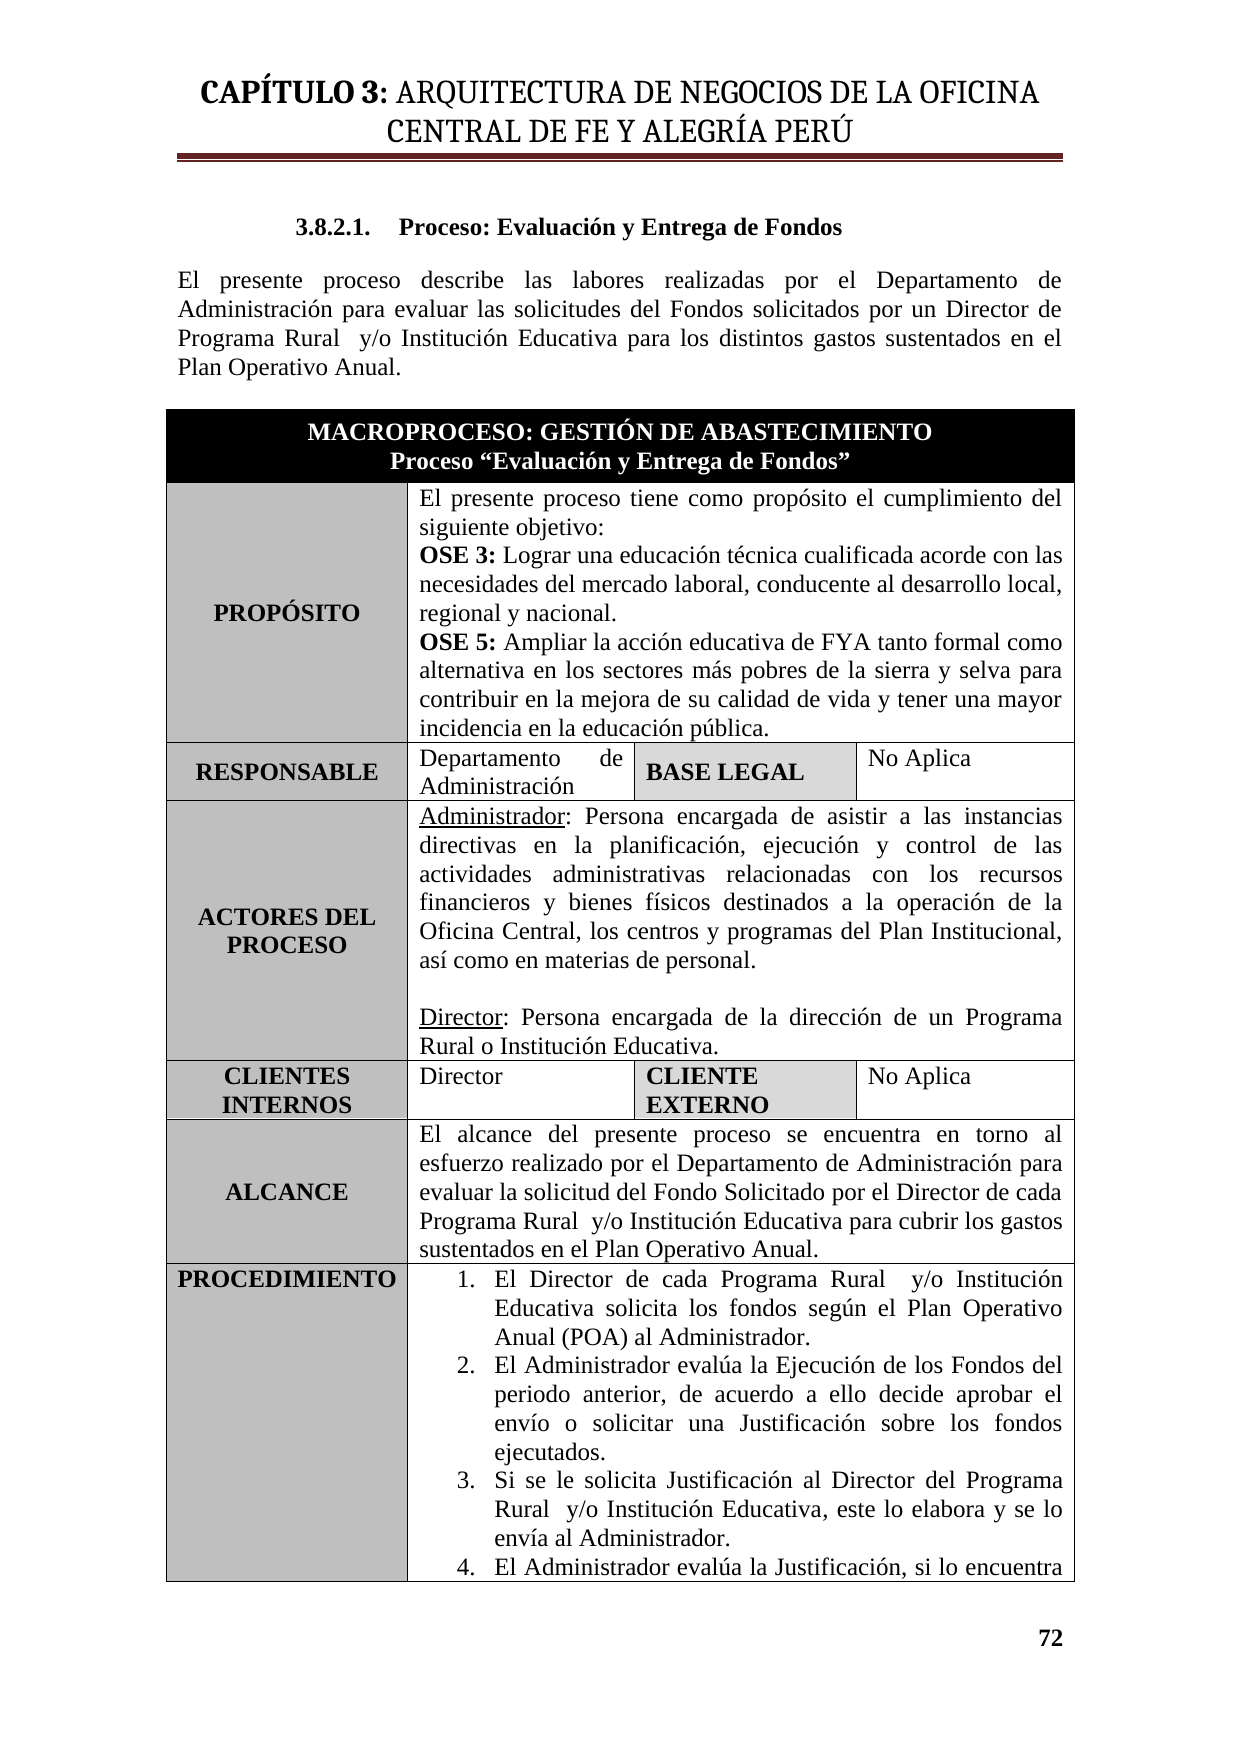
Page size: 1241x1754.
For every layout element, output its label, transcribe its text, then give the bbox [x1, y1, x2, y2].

table_cell PROPÓSITO [167, 483, 407, 742]
table_cell El alcance del presente proceso se encuentra en torno al esfuerzo realizado por el Departamento de Administración para evaluar la solicitud del Fondo Solicitado por el Director de cada Programa Rural y/o Institución Educativa para cubrir los gastos sustentados en el Plan Operativo Anual. [408, 1120, 1074, 1263]
subtitle Proceso: Evaluación y Entrega de Fondos [295, 212, 1063, 240]
table_cell PROCEDIMIENTO [167, 1264, 407, 1581]
table_cell No Aplica [857, 1061, 1074, 1118]
table_cell No Aplica [857, 743, 1074, 800]
table_cell El presente proceso tiene como propósito el cumplimiento del siguiente objetivo: OSE 3: Lograr una educación técnica cualificada acorde con las necesidades del mercado laboral, conducente al desarrollo local, regional y nacional. OSE 5: Ampliar la acción educativa de FYA tanto formal como alternativa en los sectores más pobres de la sierra y selva para contribuir en la mejora de su calidad de vida y tener una mayor incidencia en la educación pública. [408, 483, 1074, 742]
table_cell BASE LEGAL [635, 743, 856, 800]
text El presente proceso describe las labores realizadas por el Departamento de Administración para evaluar las solicitudes del Fondos solicitados por un Director de Programa Rural y/o Institución Educativa para los distintos gastos sustentados en el Plan Operativo Anual. [177, 265, 1063, 380]
table_cell RESPONSABLE [167, 743, 407, 800]
table_cell CLIENTES INTERNOS [167, 1061, 407, 1118]
table_cell Departamento de Administración [408, 743, 634, 800]
table_header MACROPROCESO: GESTIÓN DE ABASTECIMIENTO Proceso “Evaluación y Entrega de Fondos” [167, 410, 1074, 482]
table_cell ALCANCE [167, 1120, 407, 1263]
table_cell CLIENTE EXTERNO [635, 1061, 856, 1118]
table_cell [408, 1264, 1074, 1581]
table_cell Director [408, 1061, 634, 1118]
table_cell ACTORES DEL PROCESO [167, 801, 407, 1060]
table_cell Administrador: Persona encargada de asistir a las instancias directivas en la planificación, ejecución y control de las actividades administrativas relacionadas con los recursos financieros y bienes físicos destinados a la operación de la Oficina Central, los centros y programas del Plan Institucional, así como en materias de personal. Director: Persona encargada de la dirección de un Programa Rural o Institución Educativa. [408, 801, 1074, 1060]
